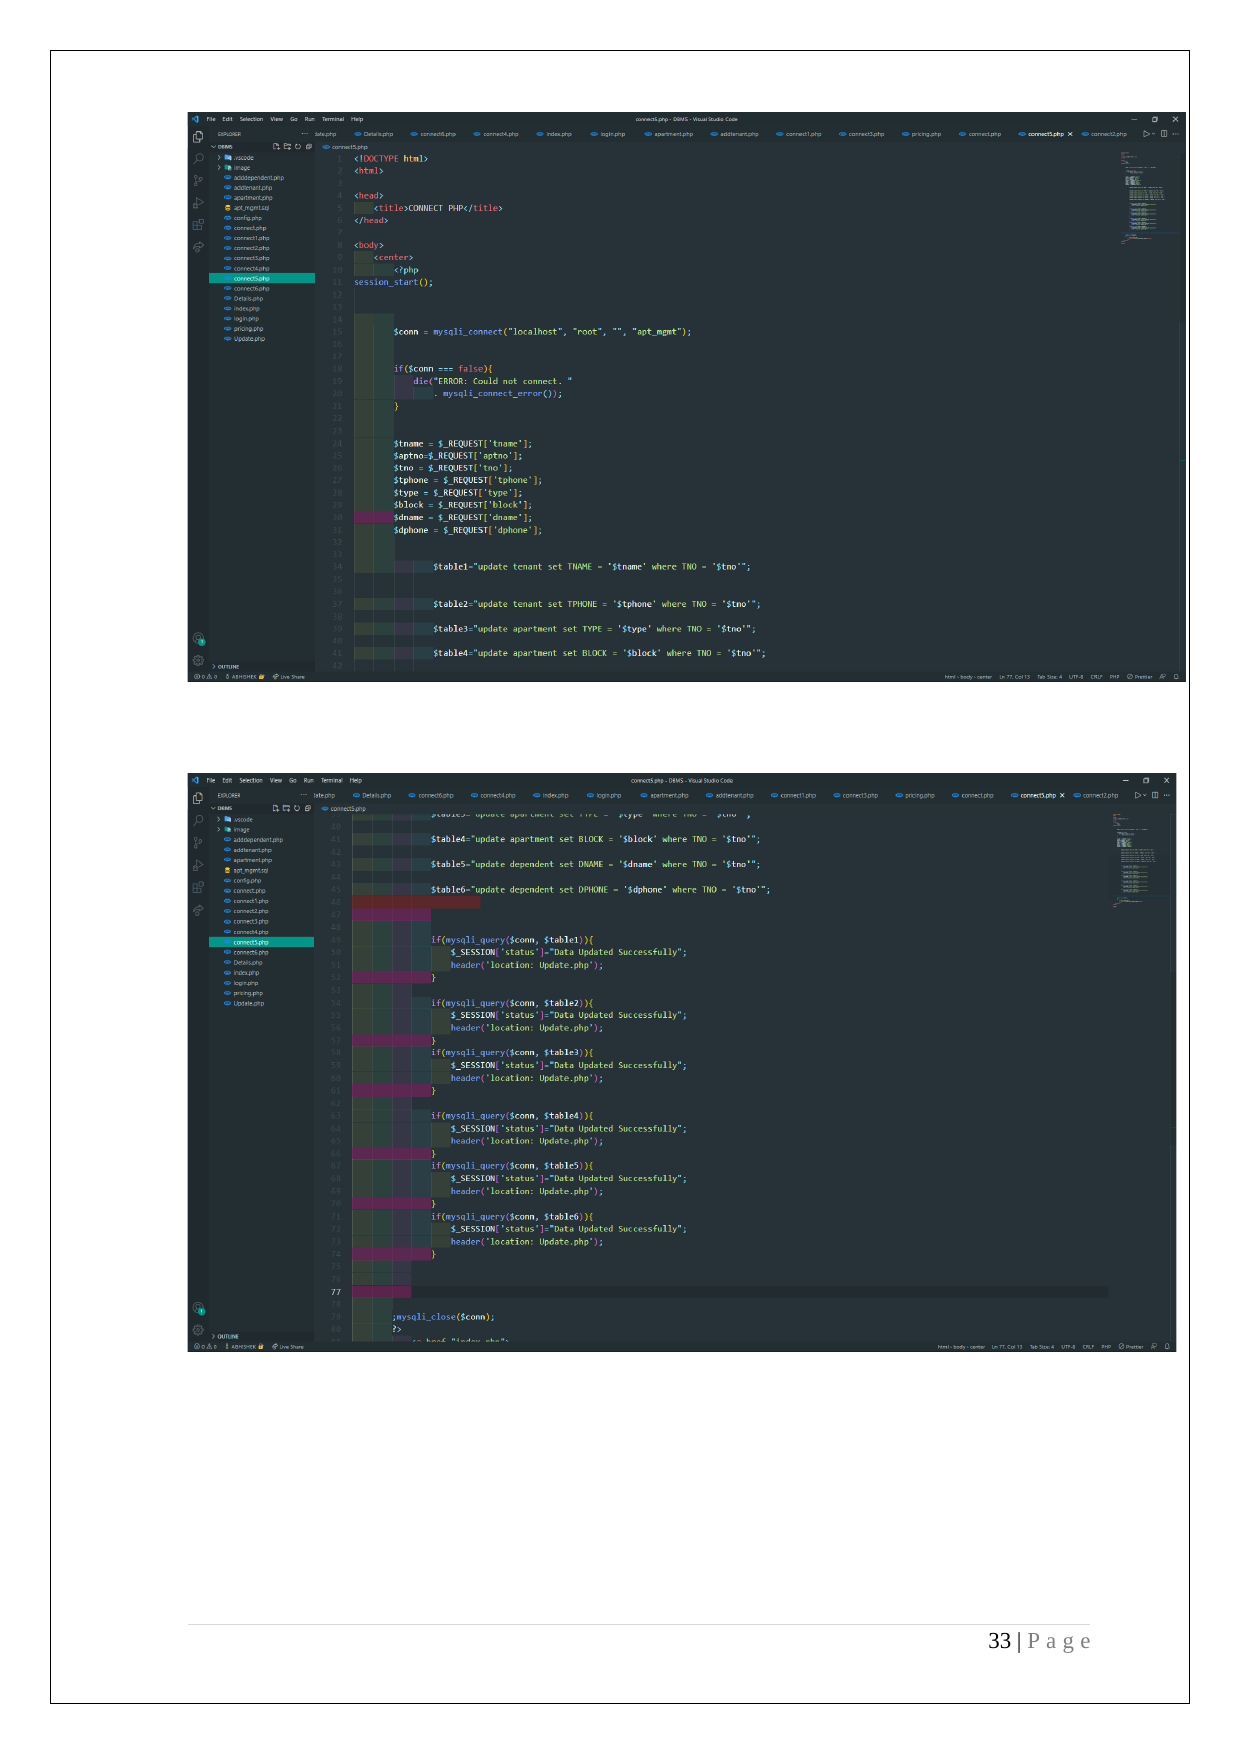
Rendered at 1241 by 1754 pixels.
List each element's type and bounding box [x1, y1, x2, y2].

picture [187, 773, 1177, 1352]
picture [187, 112, 1186, 682]
